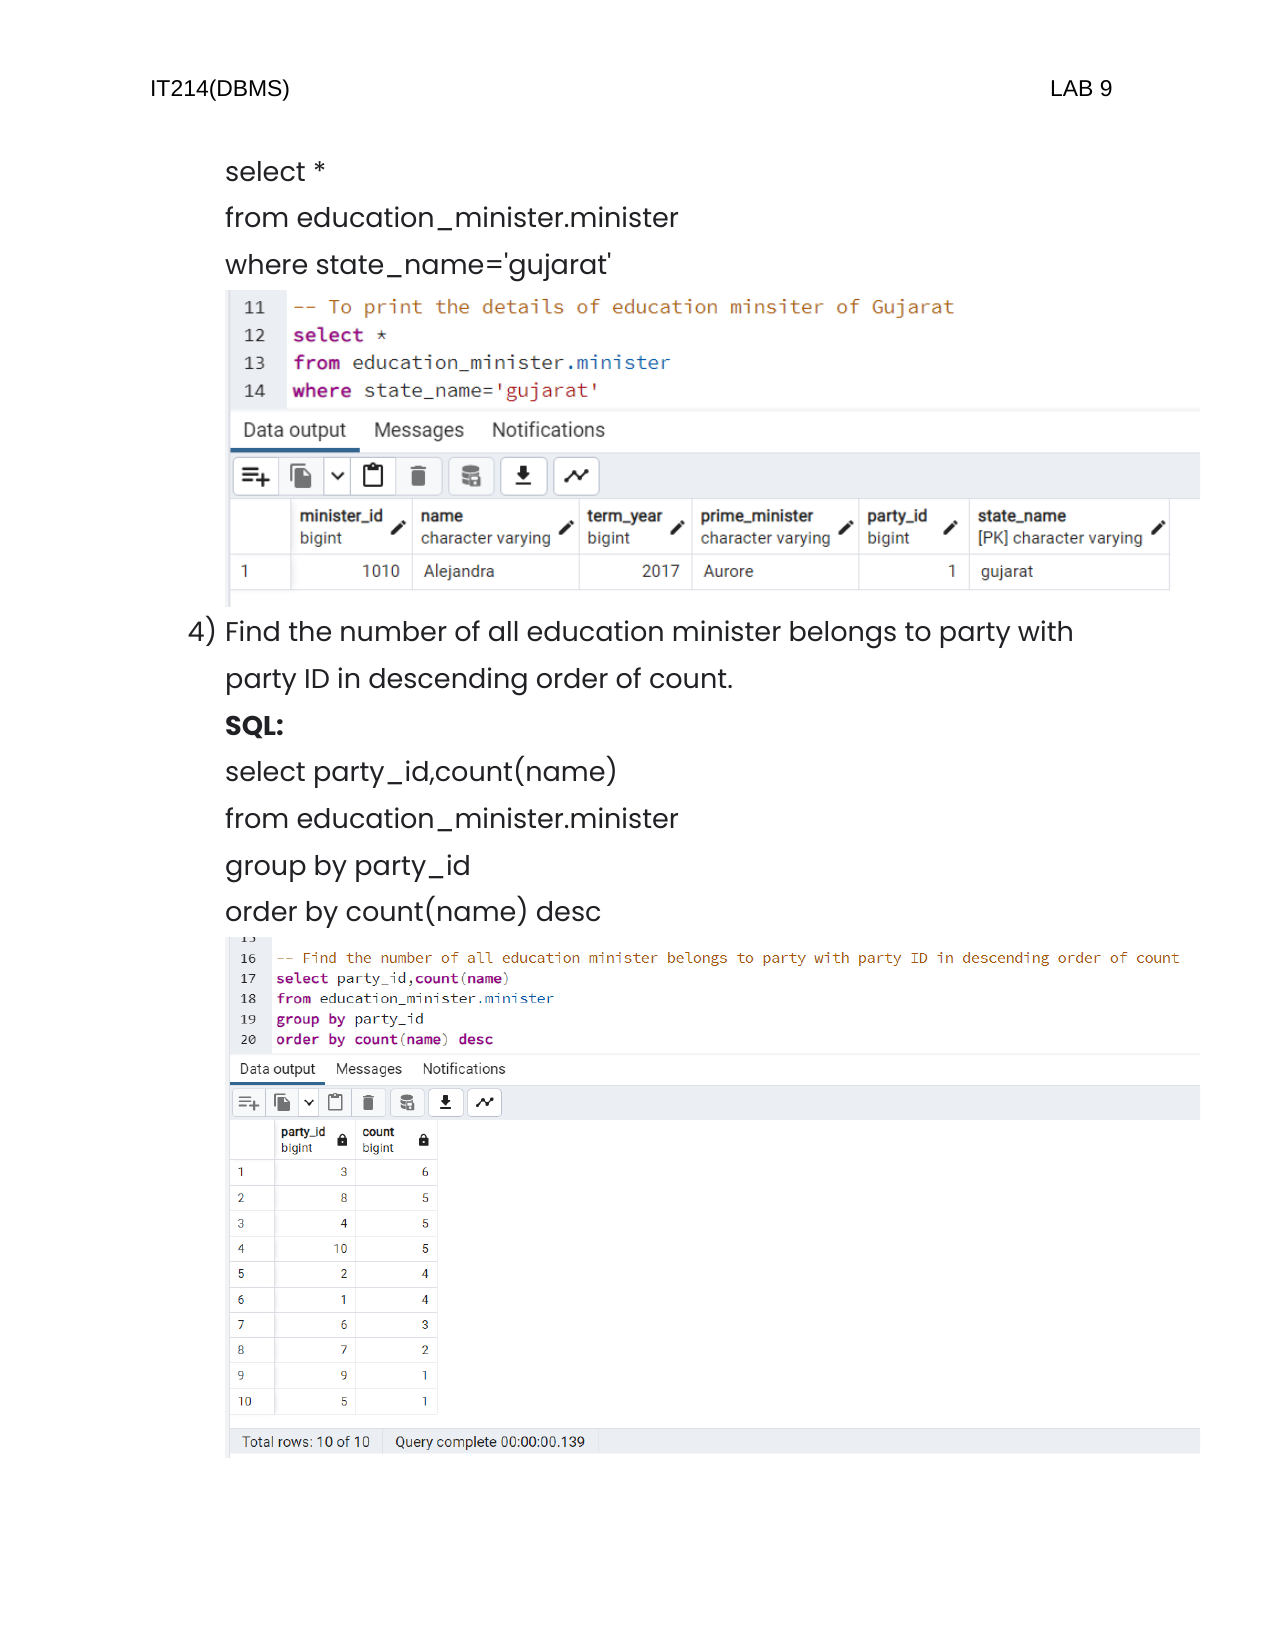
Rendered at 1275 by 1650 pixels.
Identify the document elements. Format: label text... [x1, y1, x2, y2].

text order by count(name) desc [225, 891, 1125, 931]
text from education_minister.minister [225, 197, 1125, 237]
text group by party_id [225, 844, 1125, 884]
text SQL: [225, 704, 1125, 744]
list Find the number of all education minister belongs to party with party ID in descending order of count. [187, 611, 1125, 698]
text from education_minister.minister [225, 797, 1125, 838]
text where state_name='gujarat' [225, 243, 1125, 284]
text select party_id,count(name) [225, 751, 1125, 791]
text select * [225, 150, 1125, 191]
picture [225, 290, 1200, 607]
picture [225, 937, 1200, 1458]
